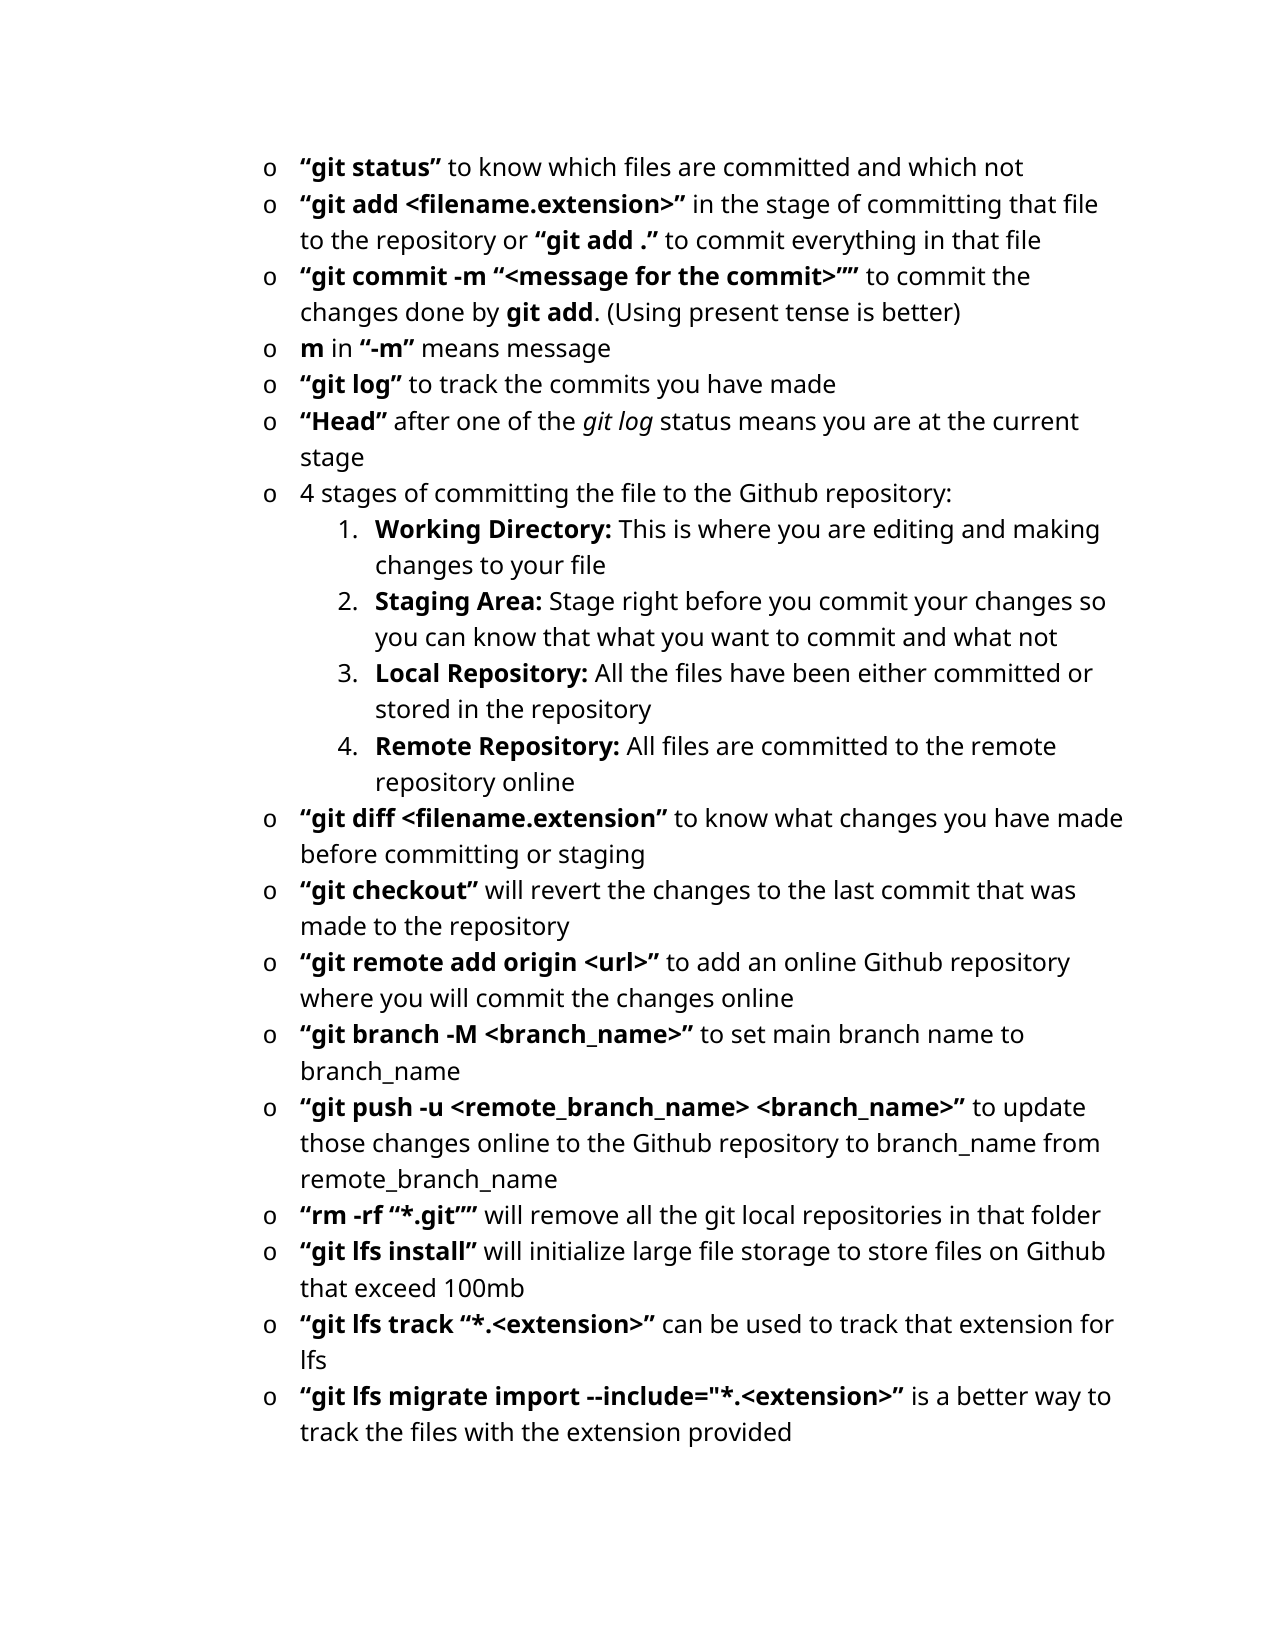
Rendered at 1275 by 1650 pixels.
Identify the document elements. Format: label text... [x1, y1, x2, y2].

list “Head” after one of the git log status means you are at the current stage [262, 403, 1125, 474]
list “git lfs install” will initialize large file storage to store files on Github that exceed 100mb [262, 1234, 1125, 1304]
list “git remote add origin <url>” to add an online Github repository where you will commit the changes online [262, 945, 1125, 1015]
list m in “-m” means message [262, 331, 1125, 365]
list “git lfs track “*.<extension>” can be used to track that extension for lfs [262, 1306, 1125, 1377]
list 4 stages of committing the file to the Github repository: [262, 476, 1125, 510]
list “git checkout” will revert the changes to the last commit that was made to the repository [262, 872, 1125, 943]
list “rm -rf “*.git”” will remove all the git local repositories in that folder [262, 1198, 1125, 1232]
list “git push -u <remote_branch_name> <branch_name>” to update those changes online to the Github repository to branch_name from remote_branch_name [262, 1089, 1125, 1196]
list “git commit -m “<message for the commit>”” to commit the changes done by git add. (Using present tense is better) [262, 258, 1125, 329]
list Staging Area: Stage right before you commit your changes so you can know that what you want to commit and what not [337, 584, 1125, 654]
list “git add <filename.extension>” in the stage of committing that file to the repository or “git add .” to commit everything in that file [262, 186, 1125, 257]
list Local Repository: All the files have been either committed or stored in the repository [337, 656, 1125, 726]
list “git status” to know which files are committed and which not [262, 150, 1125, 184]
list “git diff <filename.extension” to know what changes you have made before committing or staging [262, 800, 1125, 871]
list “git lfs migrate import --include="*.<extension>” is a better way to track the files with the extension provided [262, 1378, 1125, 1449]
list “git log” to track the commits you have made [262, 367, 1125, 401]
list “git branch -M <branch_name>” to set main branch name to branch_name [262, 1017, 1125, 1087]
list Remote Repository: All files are committed to the remote repository online [337, 728, 1125, 798]
list Working Directory: This is where you are editing and making changes to your file [337, 512, 1125, 582]
